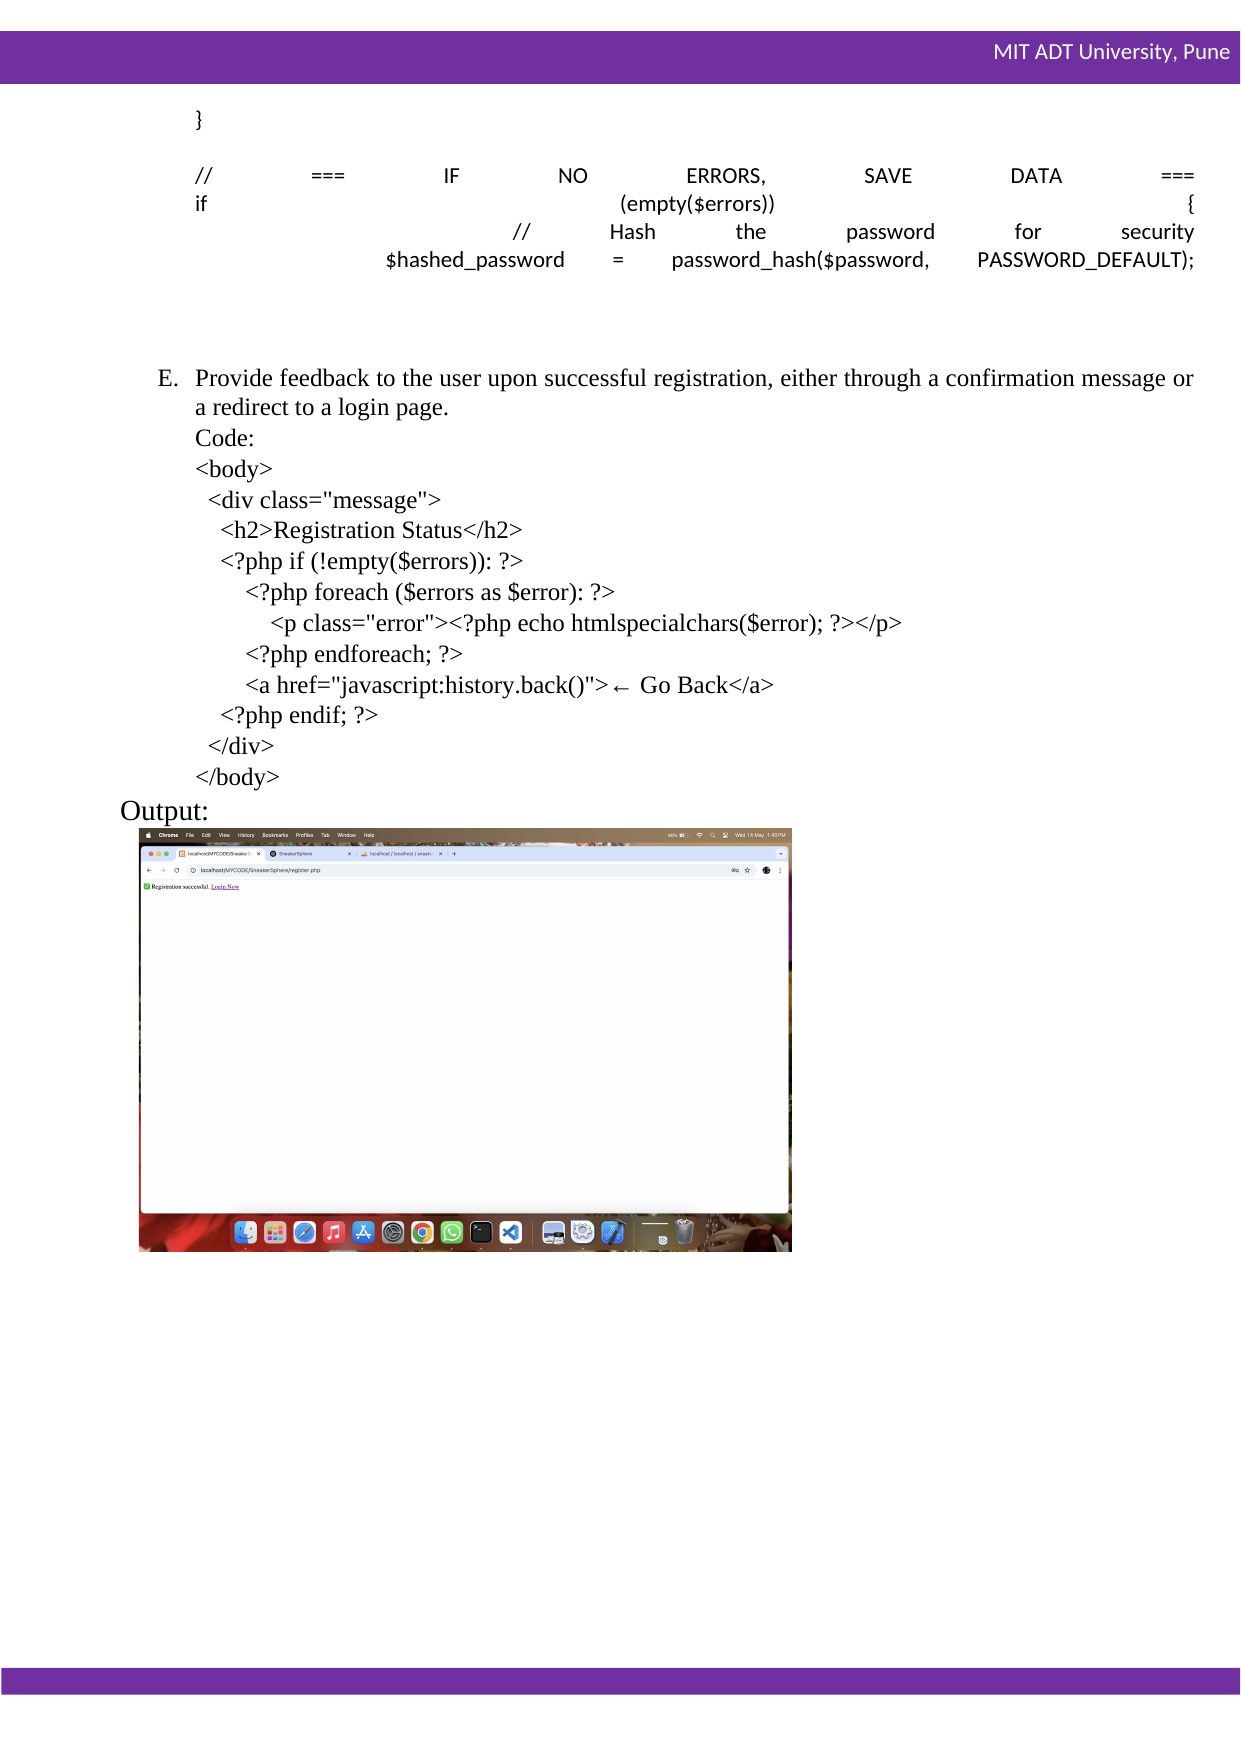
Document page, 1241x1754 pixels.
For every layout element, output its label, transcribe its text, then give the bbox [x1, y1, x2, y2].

list <?php if (!empty($errors)): ?> [195, 546, 1195, 575]
list <?php endforeach; ?> [195, 639, 1195, 668]
text Output: [120, 793, 1195, 827]
list Code: [195, 423, 1195, 452]
list <?php foreach ($errors as $error): ?> [195, 577, 1195, 606]
list </body> [195, 762, 1195, 791]
list Provide feedback to the user upon successful registration, either through a confirmation message or a redirect to a login page. [157, 363, 1195, 421]
list <div class="message"> [195, 485, 1195, 513]
list <body> [195, 454, 1195, 483]
list <p class="error"><?php echo htmlspecialchars($error); ?></p> [195, 608, 1195, 637]
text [195, 105, 1195, 301]
list <?php endif; ?> [195, 701, 1195, 729]
list </div> [195, 731, 1195, 760]
list <a href="javascript:history.back()">← Go Back</a> [195, 670, 1195, 698]
list <h2>Registration Status</h2> [195, 516, 1195, 544]
